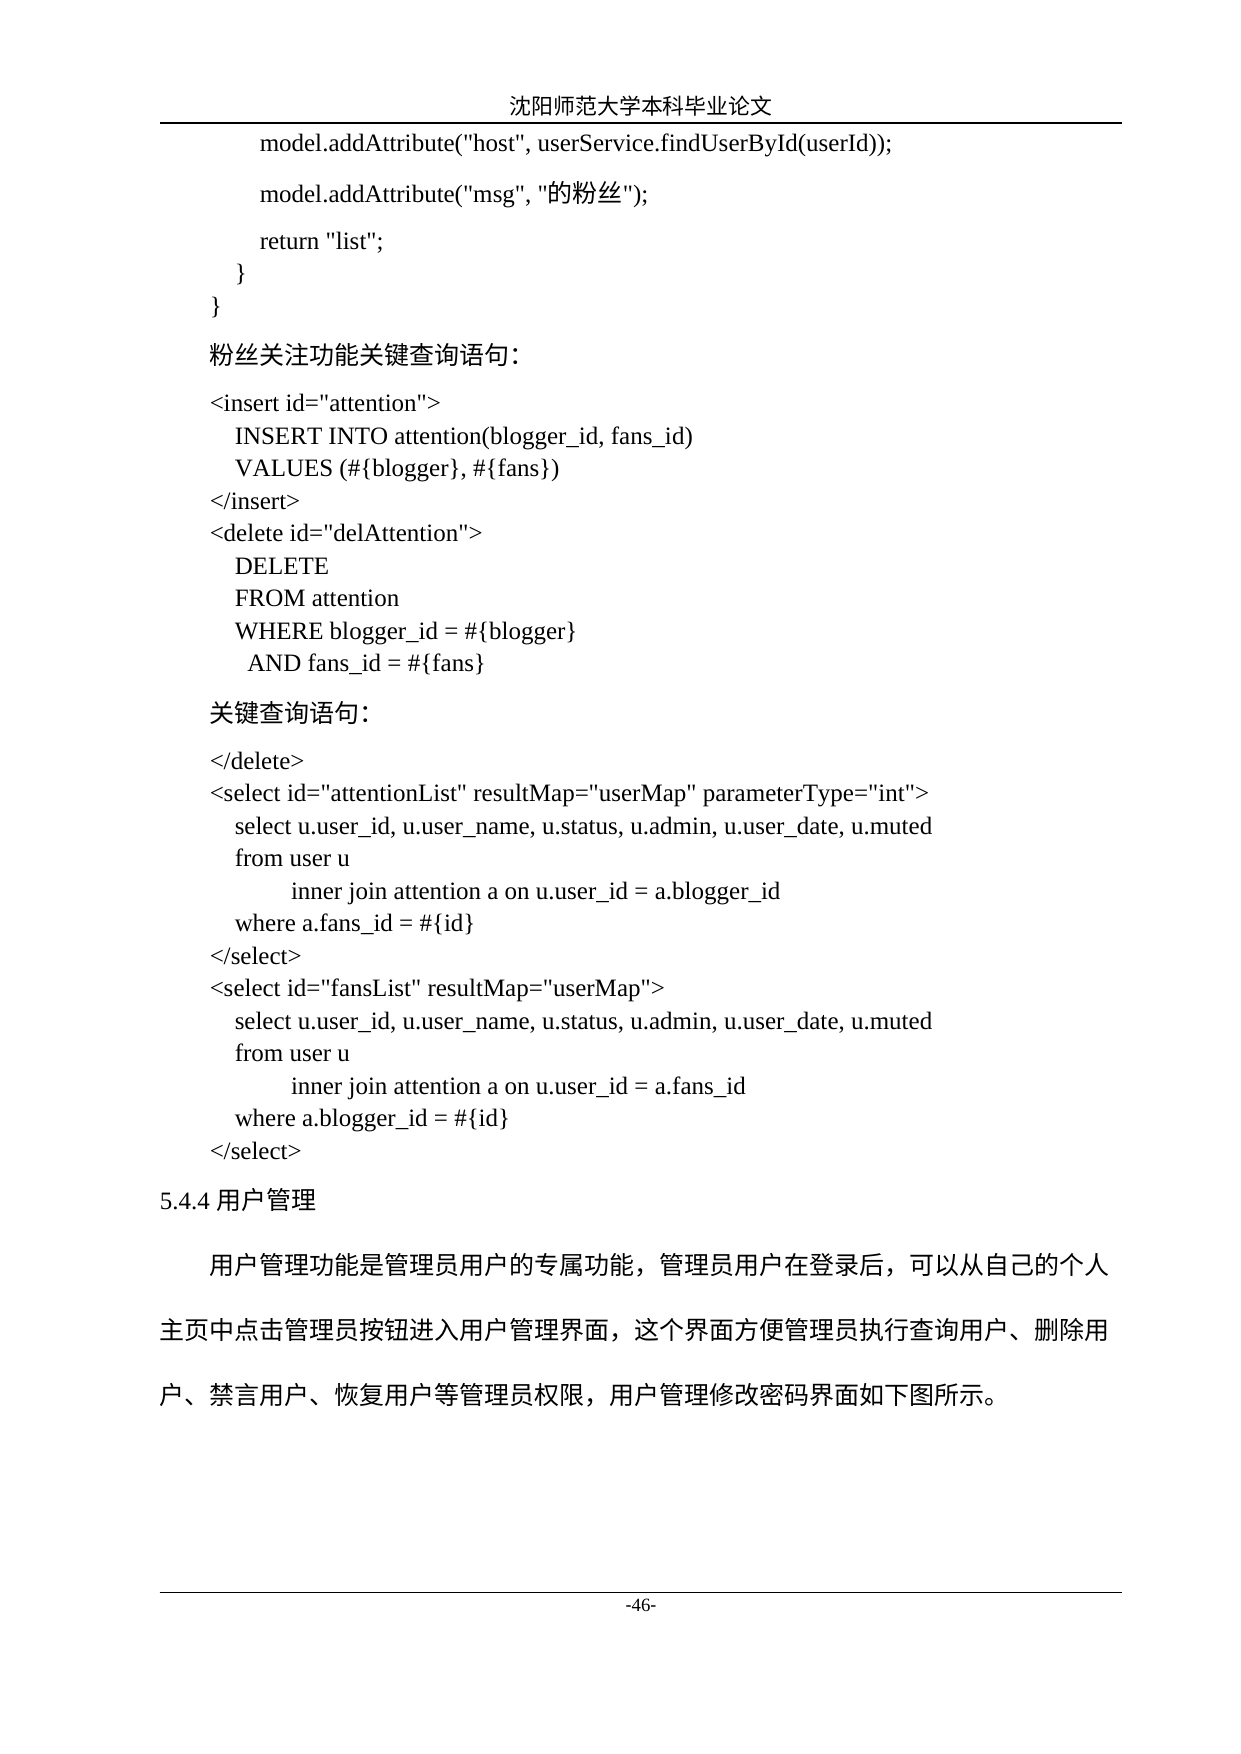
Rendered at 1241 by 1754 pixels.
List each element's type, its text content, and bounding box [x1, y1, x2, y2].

text 粉丝关注功能关键查询语句： [159, 321, 1122, 386]
text select u.user_id, u.user_name, u.status, u.admin, u.user_date, u.muted [159, 809, 1122, 841]
text select u.user_id, u.user_name, u.status, u.admin, u.user_date, u.muted [159, 1004, 1122, 1036]
text } [159, 289, 1122, 321]
text </delete> [159, 744, 1122, 776]
text <insert id="attention"> [159, 386, 1122, 419]
text </select> [159, 1134, 1122, 1166]
text </insert> [159, 484, 1122, 516]
text FROM attention [159, 581, 1122, 614]
text from user u [159, 1036, 1122, 1069]
text model.addAttribute("msg", "的粉丝"); [159, 159, 1122, 224]
text </select> [159, 939, 1122, 971]
text where a.fans_id = #{id} [159, 906, 1122, 939]
text inner join attention a on u.user_id = a.fans_id [159, 1069, 1122, 1101]
text 用户管理功能是管理员用户的专属功能，管理员用户在登录后，可以从自己的个人主页中点击管理员按钮进入用户管理界面，这个界面方便管理员执行查询用户、删除用户、禁言用户、恢复用户等管理员权限，用户管理修改密码界面如下图所示。 [159, 1231, 1122, 1426]
text inner join attention a on u.user_id = a.blogger_id [159, 874, 1122, 906]
text <select id="attentionList" resultMap="userMap" parameterType="int"> [159, 776, 1122, 809]
text DELETE [159, 549, 1122, 581]
text WHERE blogger_id = #{blogger} [159, 614, 1122, 646]
text model.addAttribute("host", userService.findUserById(userId)); [159, 126, 1122, 159]
text INSERT INTO attention(blogger_id, fans_id) [159, 419, 1122, 451]
text <delete id="delAttention"> [159, 516, 1122, 549]
text return "list"; [159, 224, 1122, 256]
text 关键查询语句： [159, 679, 1122, 744]
subtitle 5.4.4 用户管理 [159, 1166, 1122, 1231]
text VALUES (#{blogger}, #{fans}) [159, 451, 1122, 484]
text AND fans_id = #{fans} [159, 646, 1122, 679]
text from user u [159, 841, 1122, 874]
text where a.blogger_id = #{id} [159, 1101, 1122, 1134]
text <select id="fansList" resultMap="userMap"> [159, 971, 1122, 1004]
text } [159, 256, 1122, 289]
